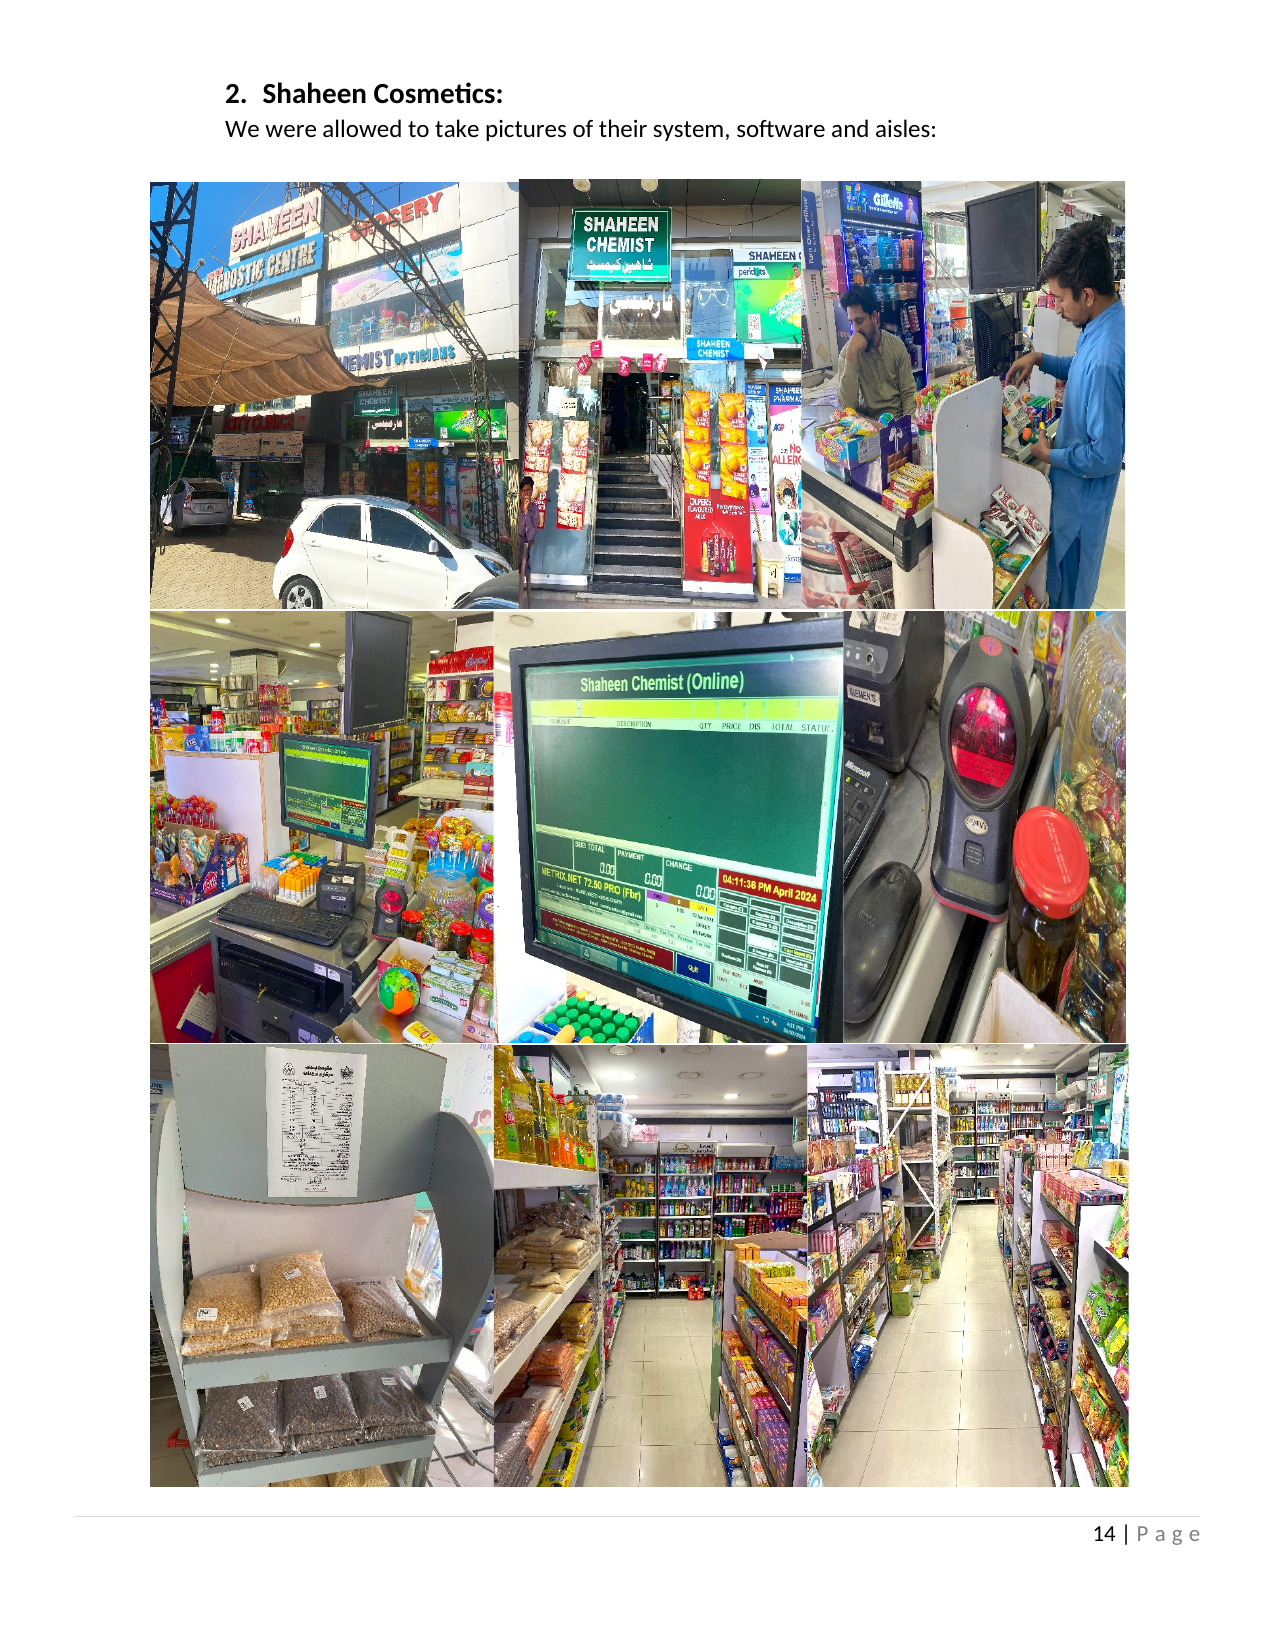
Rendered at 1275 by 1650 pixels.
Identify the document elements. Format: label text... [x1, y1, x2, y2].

list Shaheen Cosmetics: [225, 75, 1200, 111]
picture [150, 611, 1126, 1043]
list We were allowed to take pictures of their system, software and aisles: [225, 113, 1200, 144]
picture [150, 1044, 1129, 1487]
picture [150, 179, 1125, 609]
